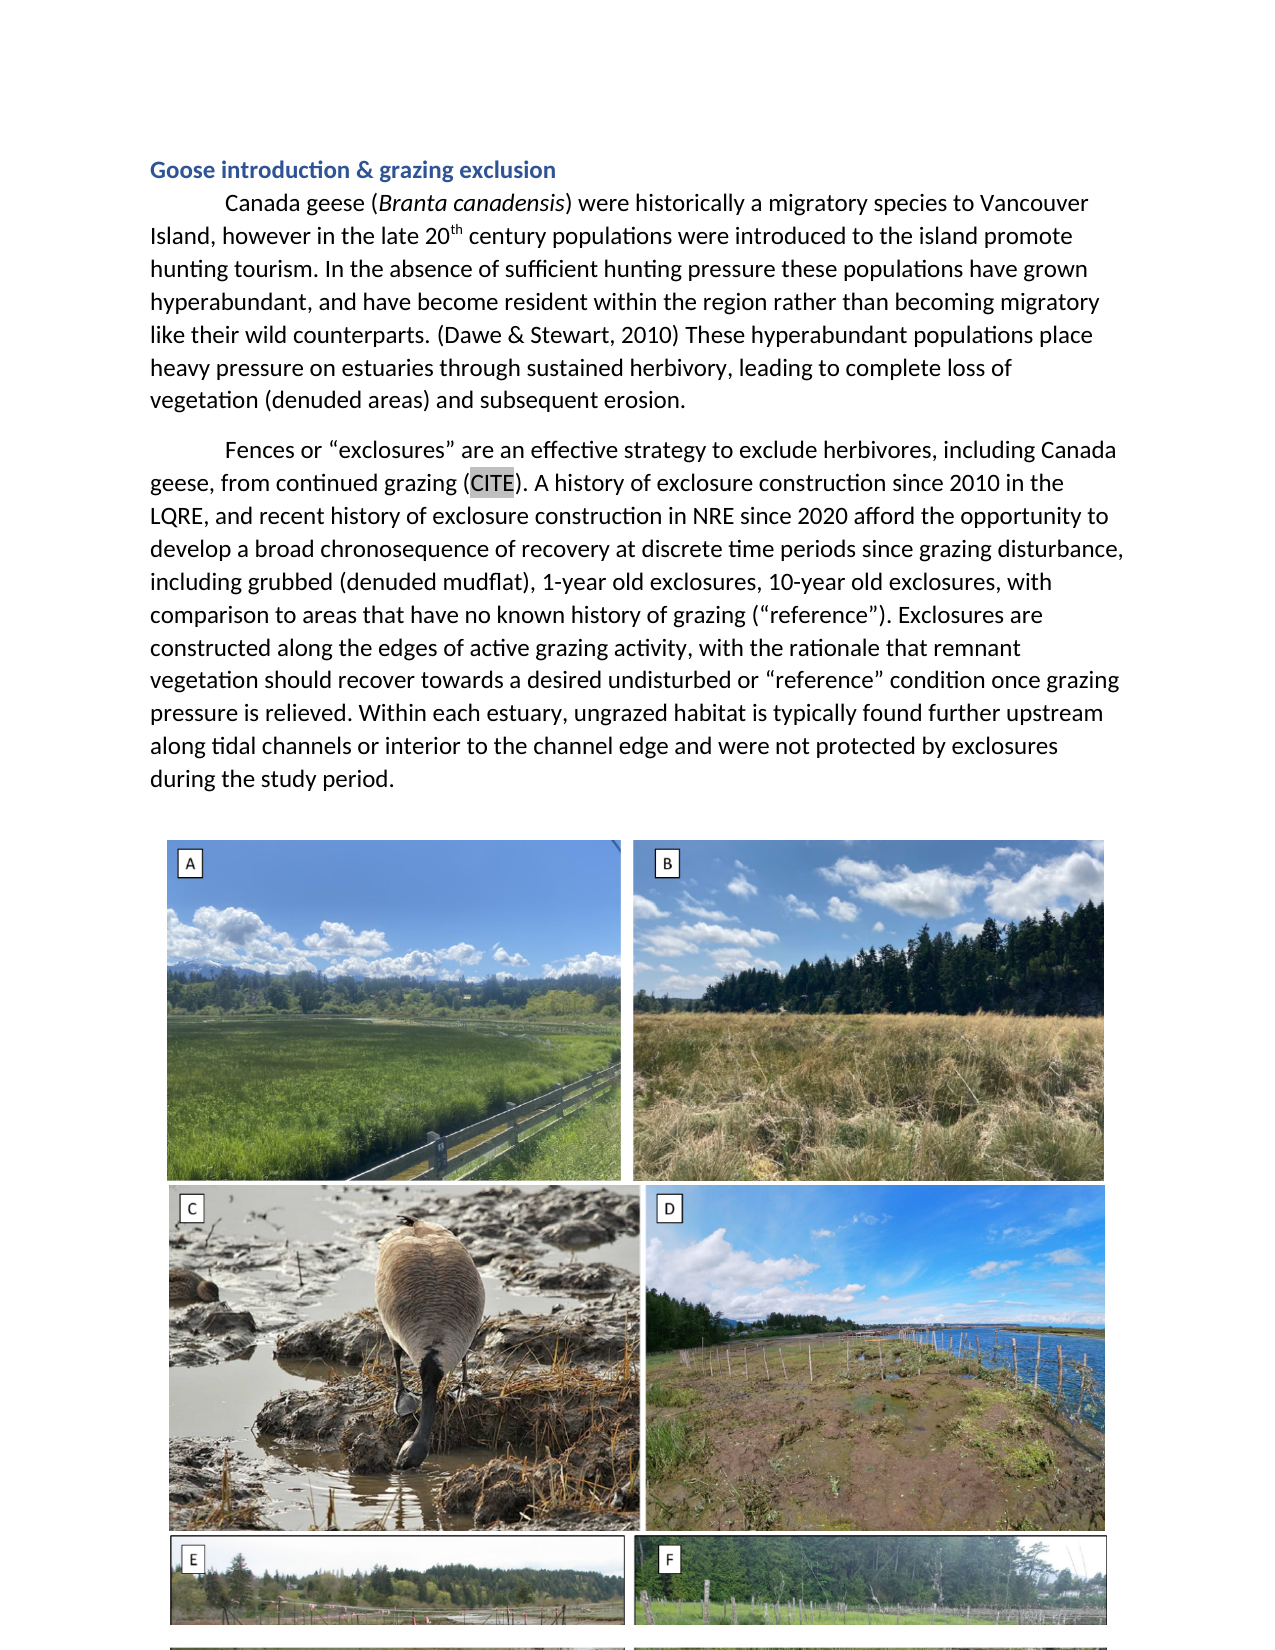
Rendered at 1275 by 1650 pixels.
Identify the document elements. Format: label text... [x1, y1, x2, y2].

subtitle Goose introduction & grazing exclusion [150, 154, 1125, 185]
picture [169, 1185, 1105, 1531]
text Fences or “exclosures” are an effective strategy to exclude herbivores, including Canada geese, from continued grazing (CITE). A history of exclosure construction since 2010 in the LQRE, and recent history of exclosure construction in NRE since 2020 afford the opportunity to develop a broad chronosequence of recovery at discrete time periods since grazing disturbance, including grubbed (denuded mudflat), 1-year old exclosures, 10-year old exclosures, with comparison to areas that have no known history of grazing (“reference”). Exclosures are constructed along the edges of active grazing activity, with the rationale that remnant vegetation should recover towards a desired undisturbed or “reference” condition once grazing pressure is relieved. Within each estuary, ungrazed habitat is typically found further upstream along tidal channels or interior to the channel edge and were not protected by exclosures during the study period. [150, 434, 1125, 794]
text Canada geese (Branta canadensis) were historically a migratory species to Vancouver Island, however in the late 20th century populations were introduced to the island promote hunting tourism. In the absence of sufficient hunting pressure these populations have grown hyperabundant, and have become resident within the region rather than becoming migratory like their wild counterparts. (Dawe & Stewart, 2010) These hyperabundant populations place heavy pressure on estuaries through sustained herbivory, leading to complete loss of vegetation (denuded areas) and subsequent erosion. [150, 187, 1125, 415]
picture [167, 840, 1104, 1181]
picture [170, 1535, 1107, 1625]
